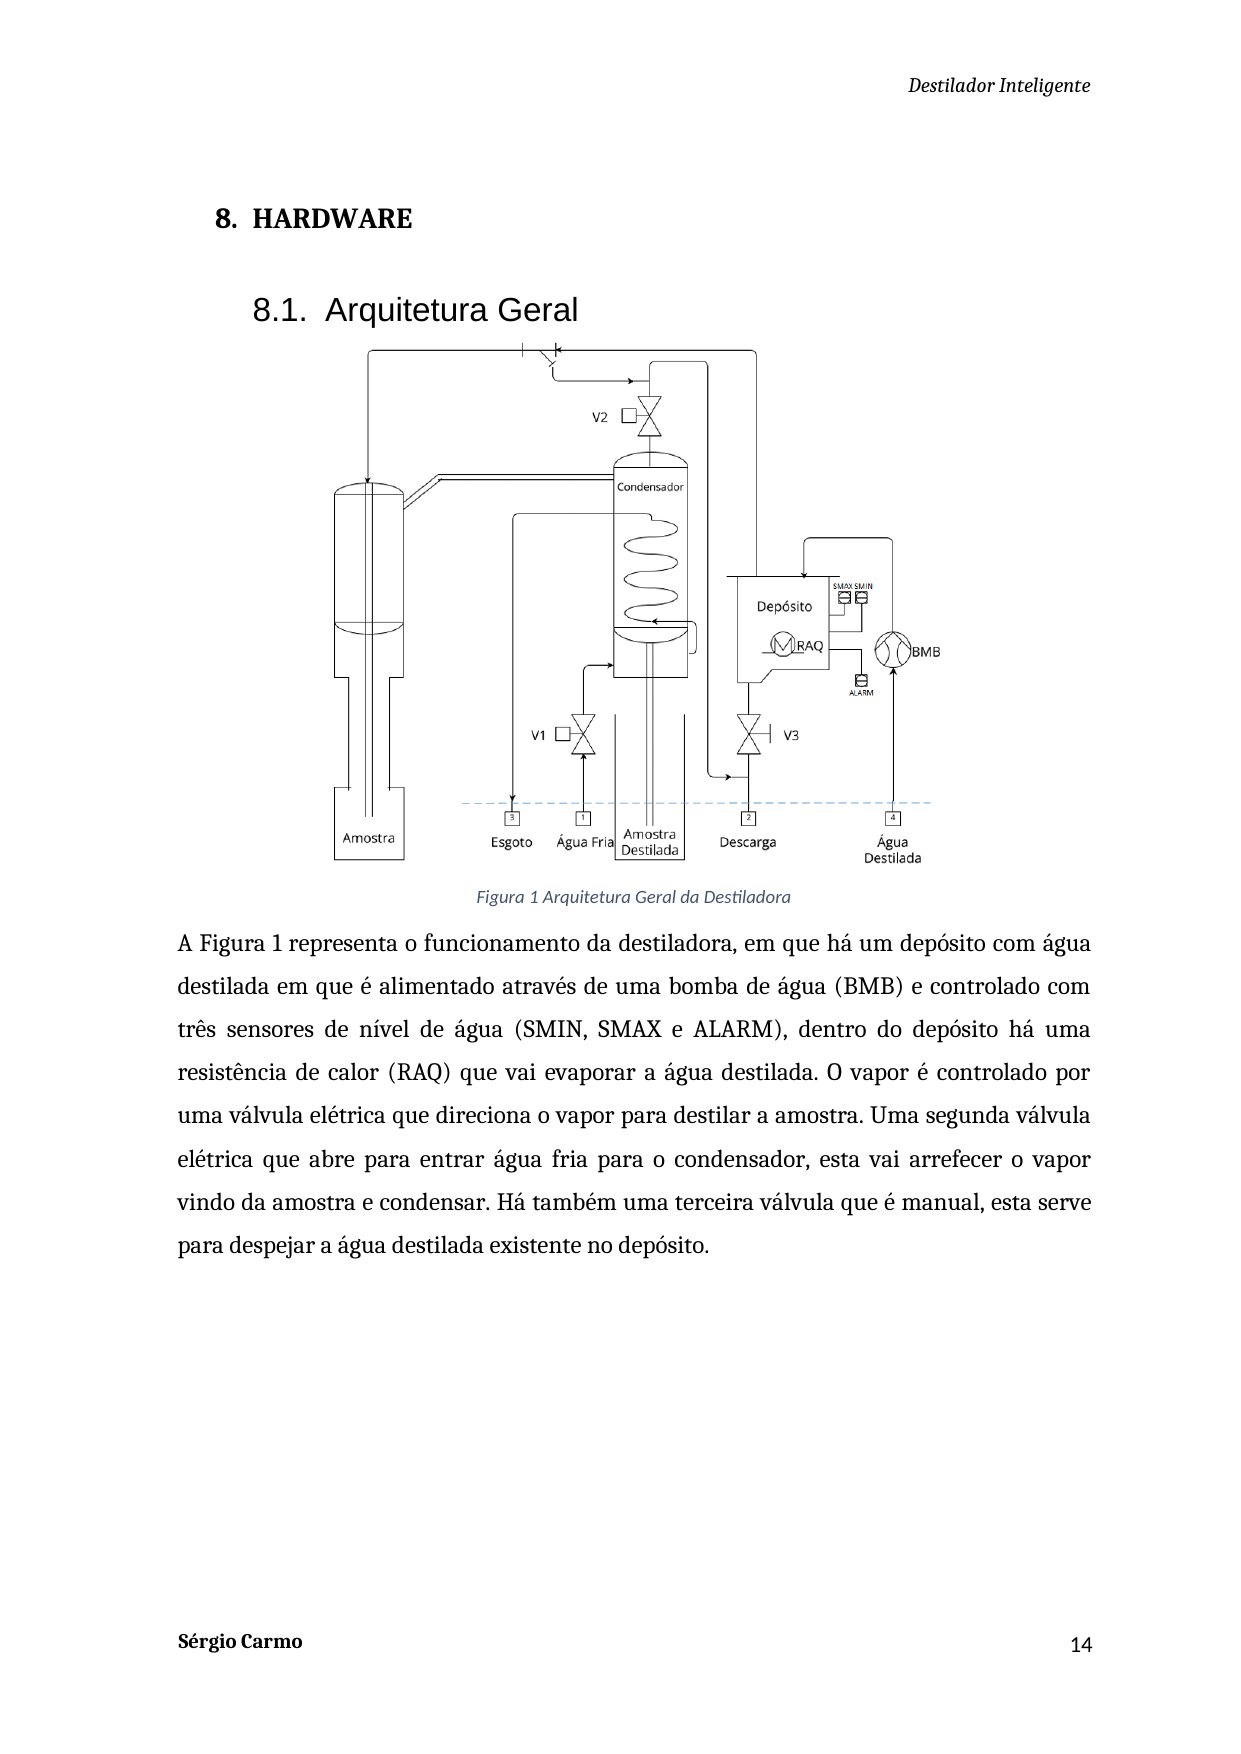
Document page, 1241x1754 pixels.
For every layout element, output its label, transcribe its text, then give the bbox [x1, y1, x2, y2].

text Figura 1 Arquitetura Geral da Destiladora [177, 885, 1092, 908]
text Hardware [215, 202, 1092, 236]
text A Figura 1 representa o funcionamento da destiladora, em que há um depósito com água destilada em que é alimentado através de uma bomba de água (BMB) e controlado com três sensores de nível de água (SMIN, SMAX e ALARM), dentro do depósito há uma resistência de calor (RAQ) que vai evaporar a água destilada. O vapor é controlado por uma válvula elétrica que direciona o vapor para destilar a amostra. Uma segunda válvula elétrica que abre para entrar água fria para o condensador, esta vai arrefecer o vapor vindo da amostra e condensar. Há também uma terceira válvula que é manual, esta serve para despejar a água destilada existente no depósito. [177, 929, 1092, 1259]
picture [321, 339, 949, 867]
subtitle Arquitetura Geral [252, 290, 1092, 328]
